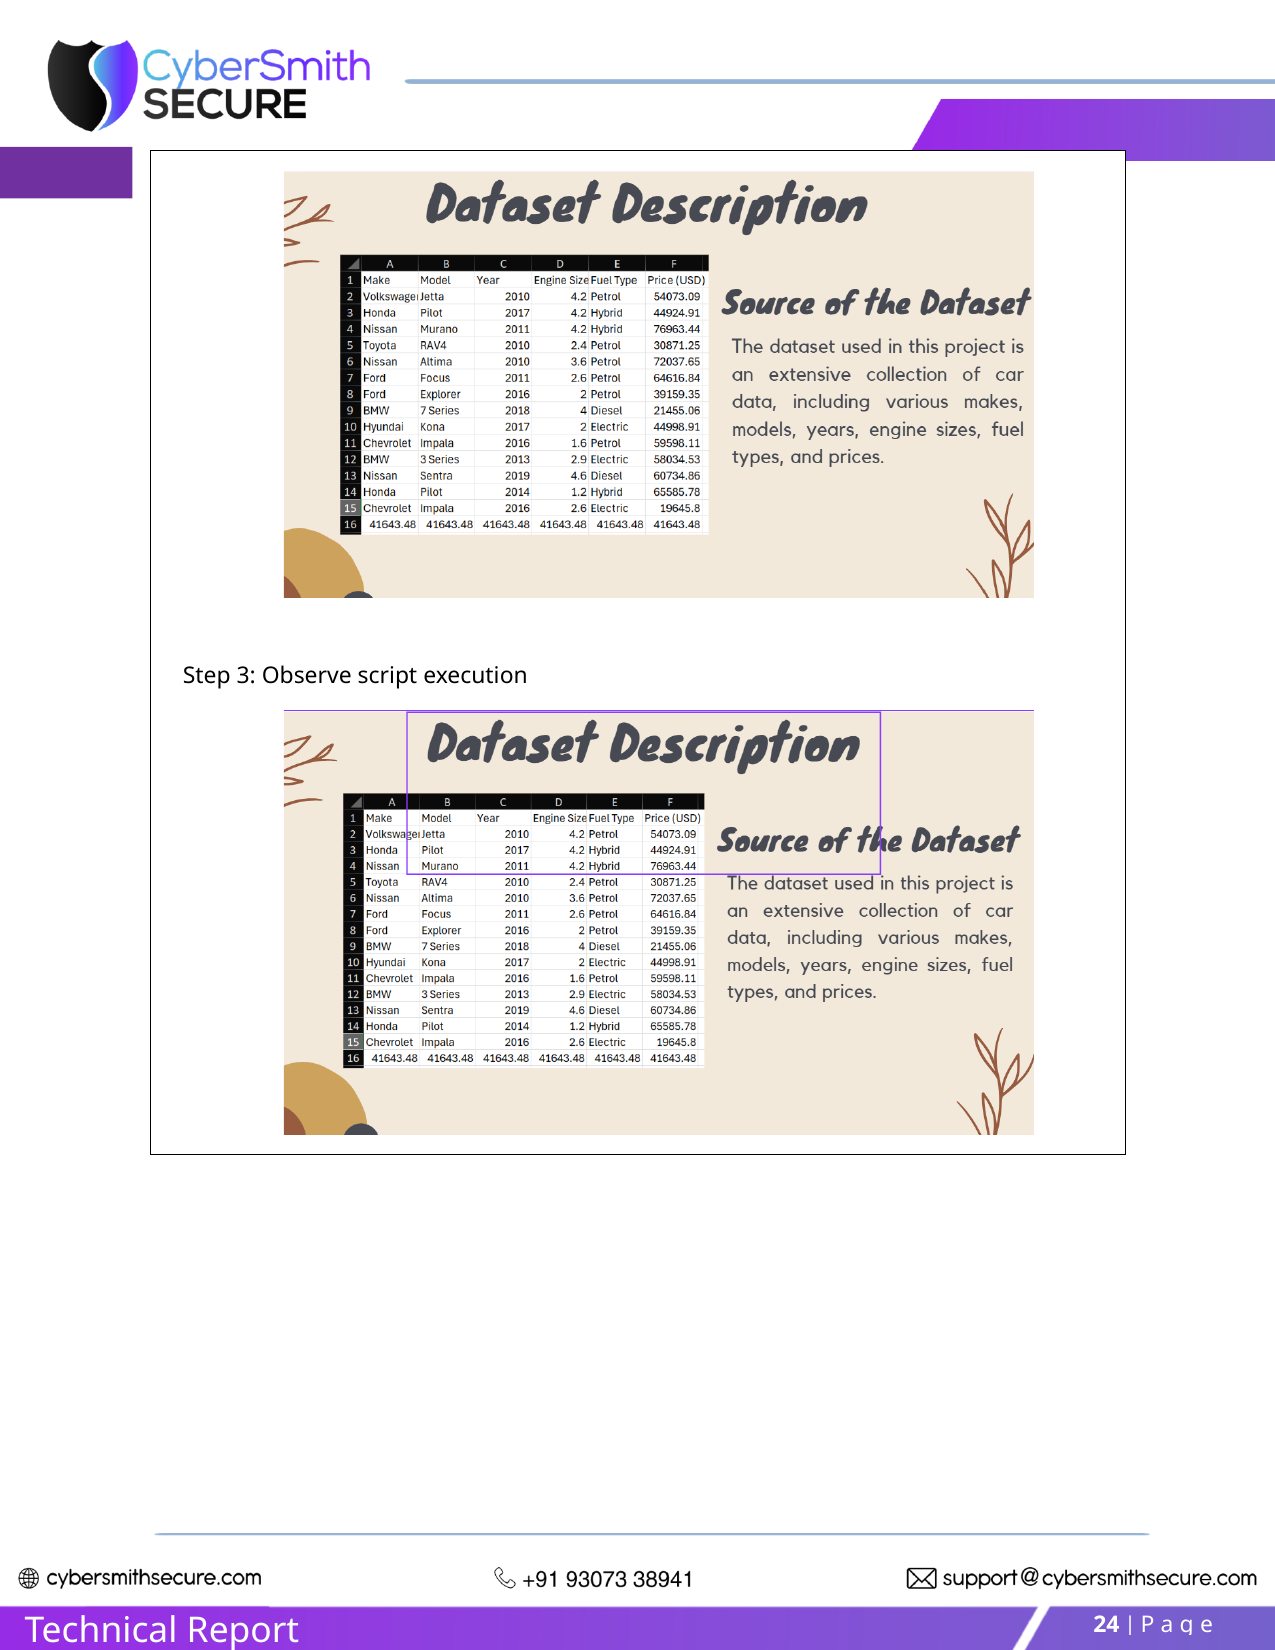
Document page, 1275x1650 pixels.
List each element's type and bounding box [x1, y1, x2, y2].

table_cell [151, 151, 1125, 1154]
picture [234, 1625, 245, 1640]
picture [283, 710, 1034, 1135]
picture [47, 40, 1275, 161]
picture [0, 1533, 1275, 1650]
picture [283, 171, 1034, 598]
